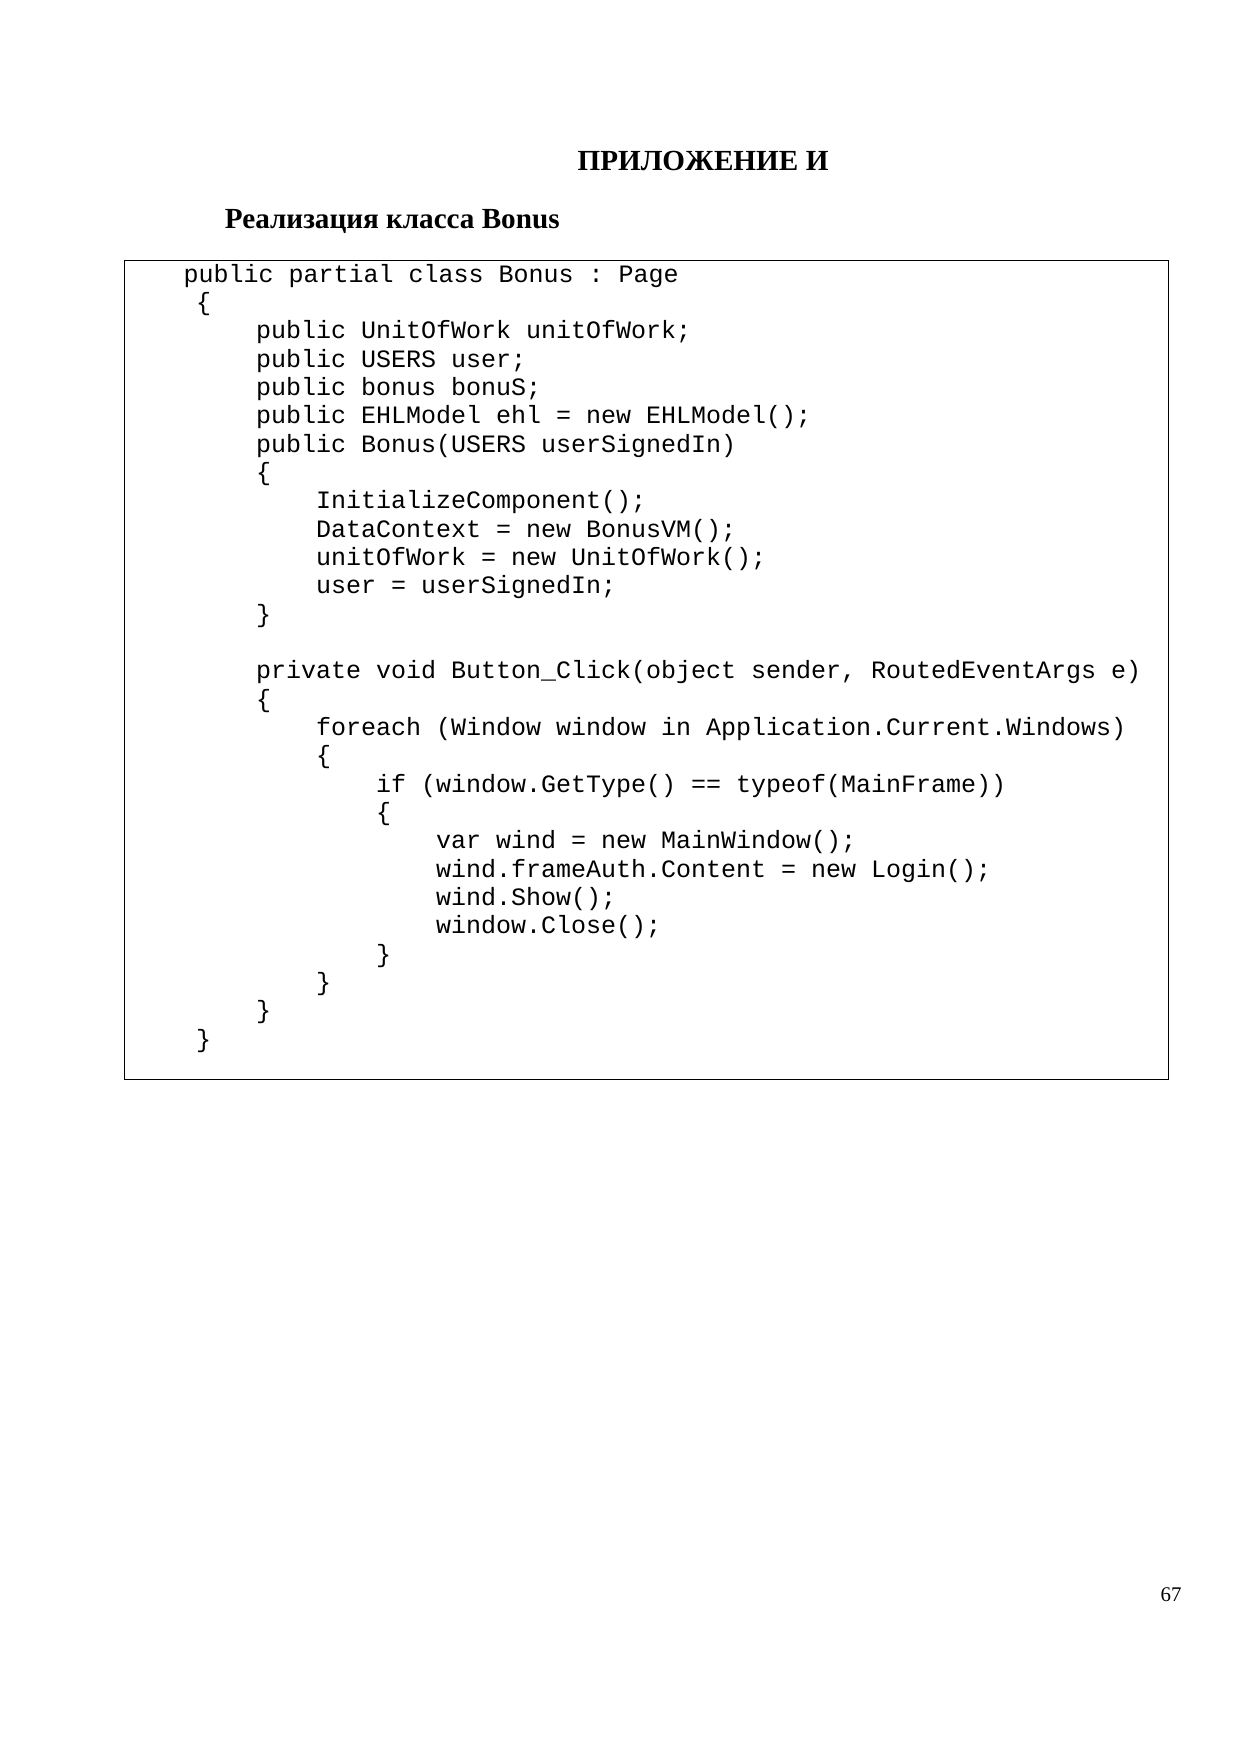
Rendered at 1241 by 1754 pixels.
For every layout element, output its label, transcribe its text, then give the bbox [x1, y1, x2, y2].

text Реализация класса Bonus [136, 202, 1181, 235]
table_header public partial class Bonus : Page { public UnitOfWork unitOfWork; public USERS user; public bonus bonuS; public EHLModel ehl = new EHLModel(); public Bonus(USERS userSignedIn) { InitializeComponent(); DataContext = new BonusVM(); unitOfWork = new UnitOfWork(); user = userSignedIn; } private void Button_Click(object sender, RoutedEventArgs e) { foreach (Window window in Application.Current.Windows) { if (window.GetType() == typeof(MainFrame)) { var wind = new MainWindow(); wind.frameAuth.Content = new Login(); wind.Show(); window.Close(); } } } } [125, 261, 1168, 1079]
subtitle ПРИЛОЖЕНИЕ И [136, 143, 1181, 177]
